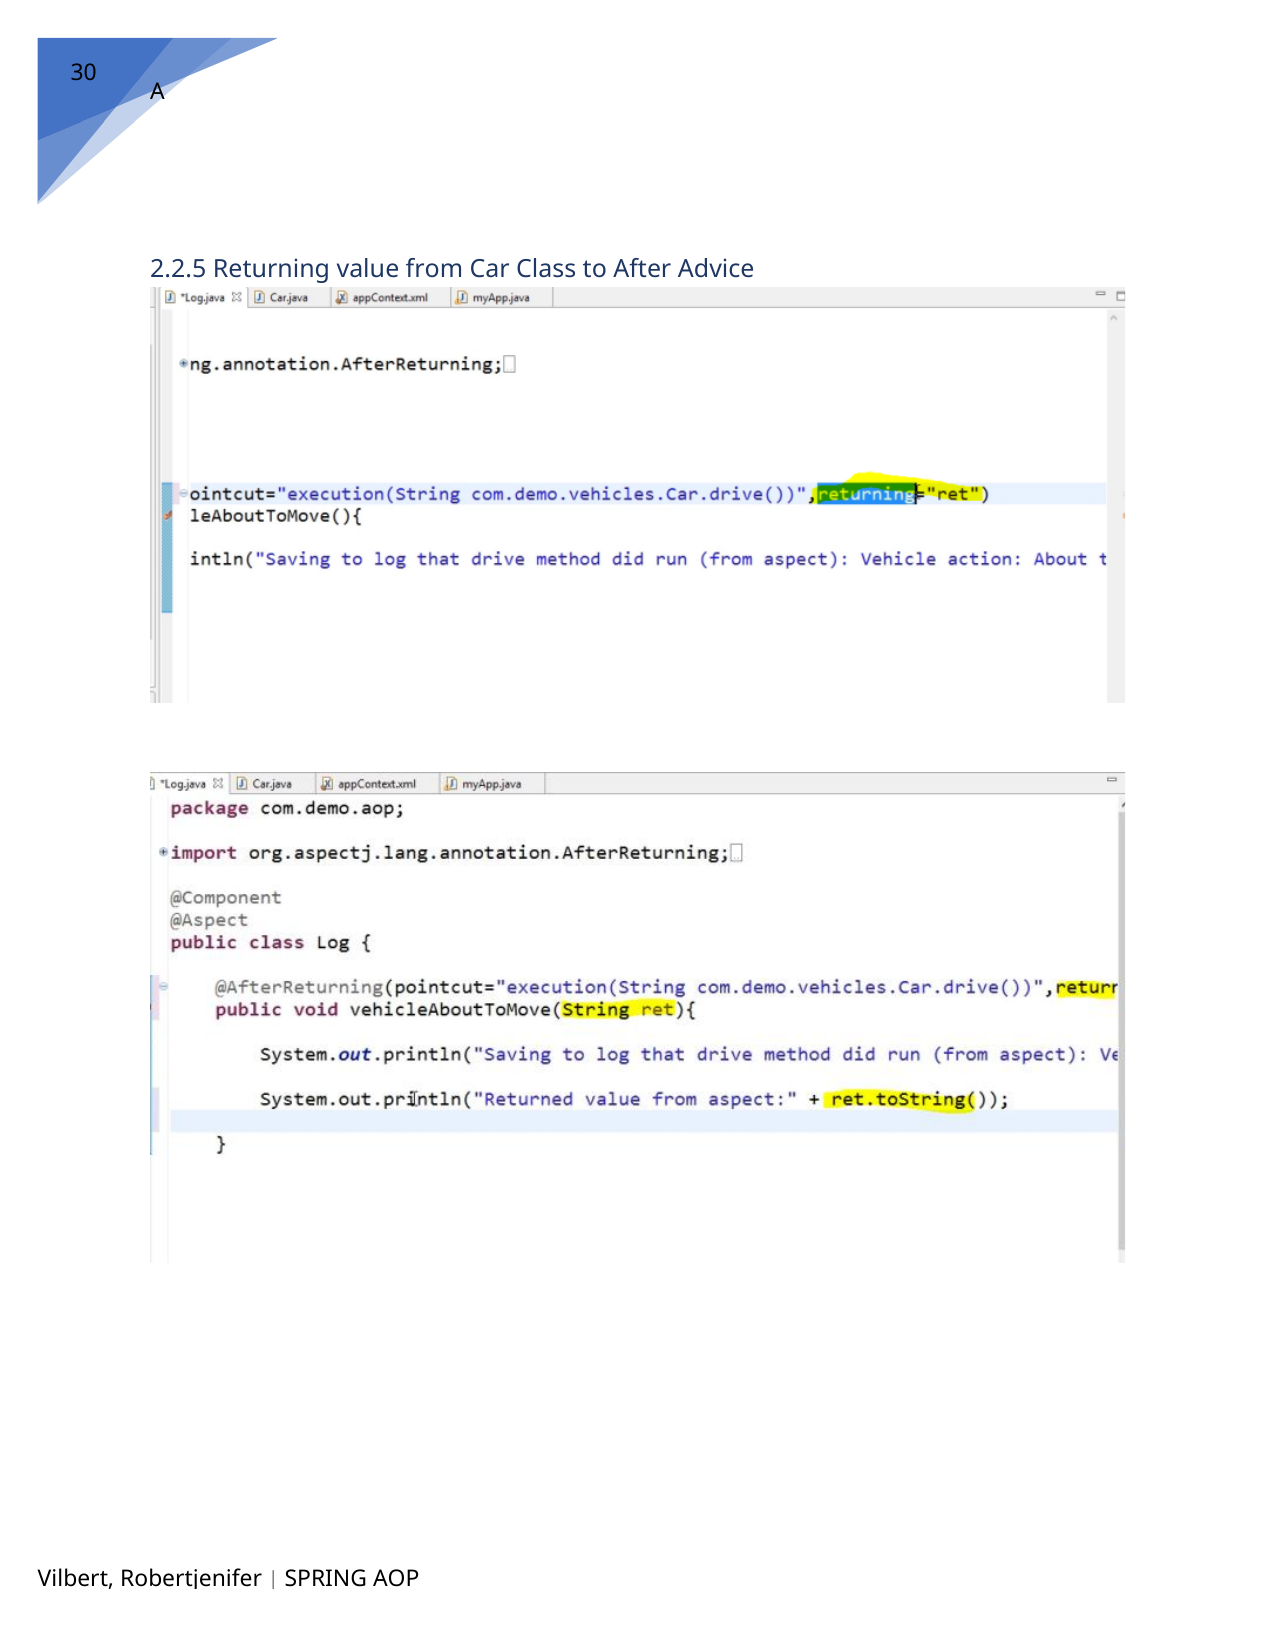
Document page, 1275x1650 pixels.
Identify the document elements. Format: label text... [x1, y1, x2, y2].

picture [37, 37, 279, 206]
subtitle 2.2.5 Returning value from Car Class to After Advice [150, 251, 1125, 285]
picture [150, 287, 1125, 703]
picture [150, 772, 1125, 1263]
